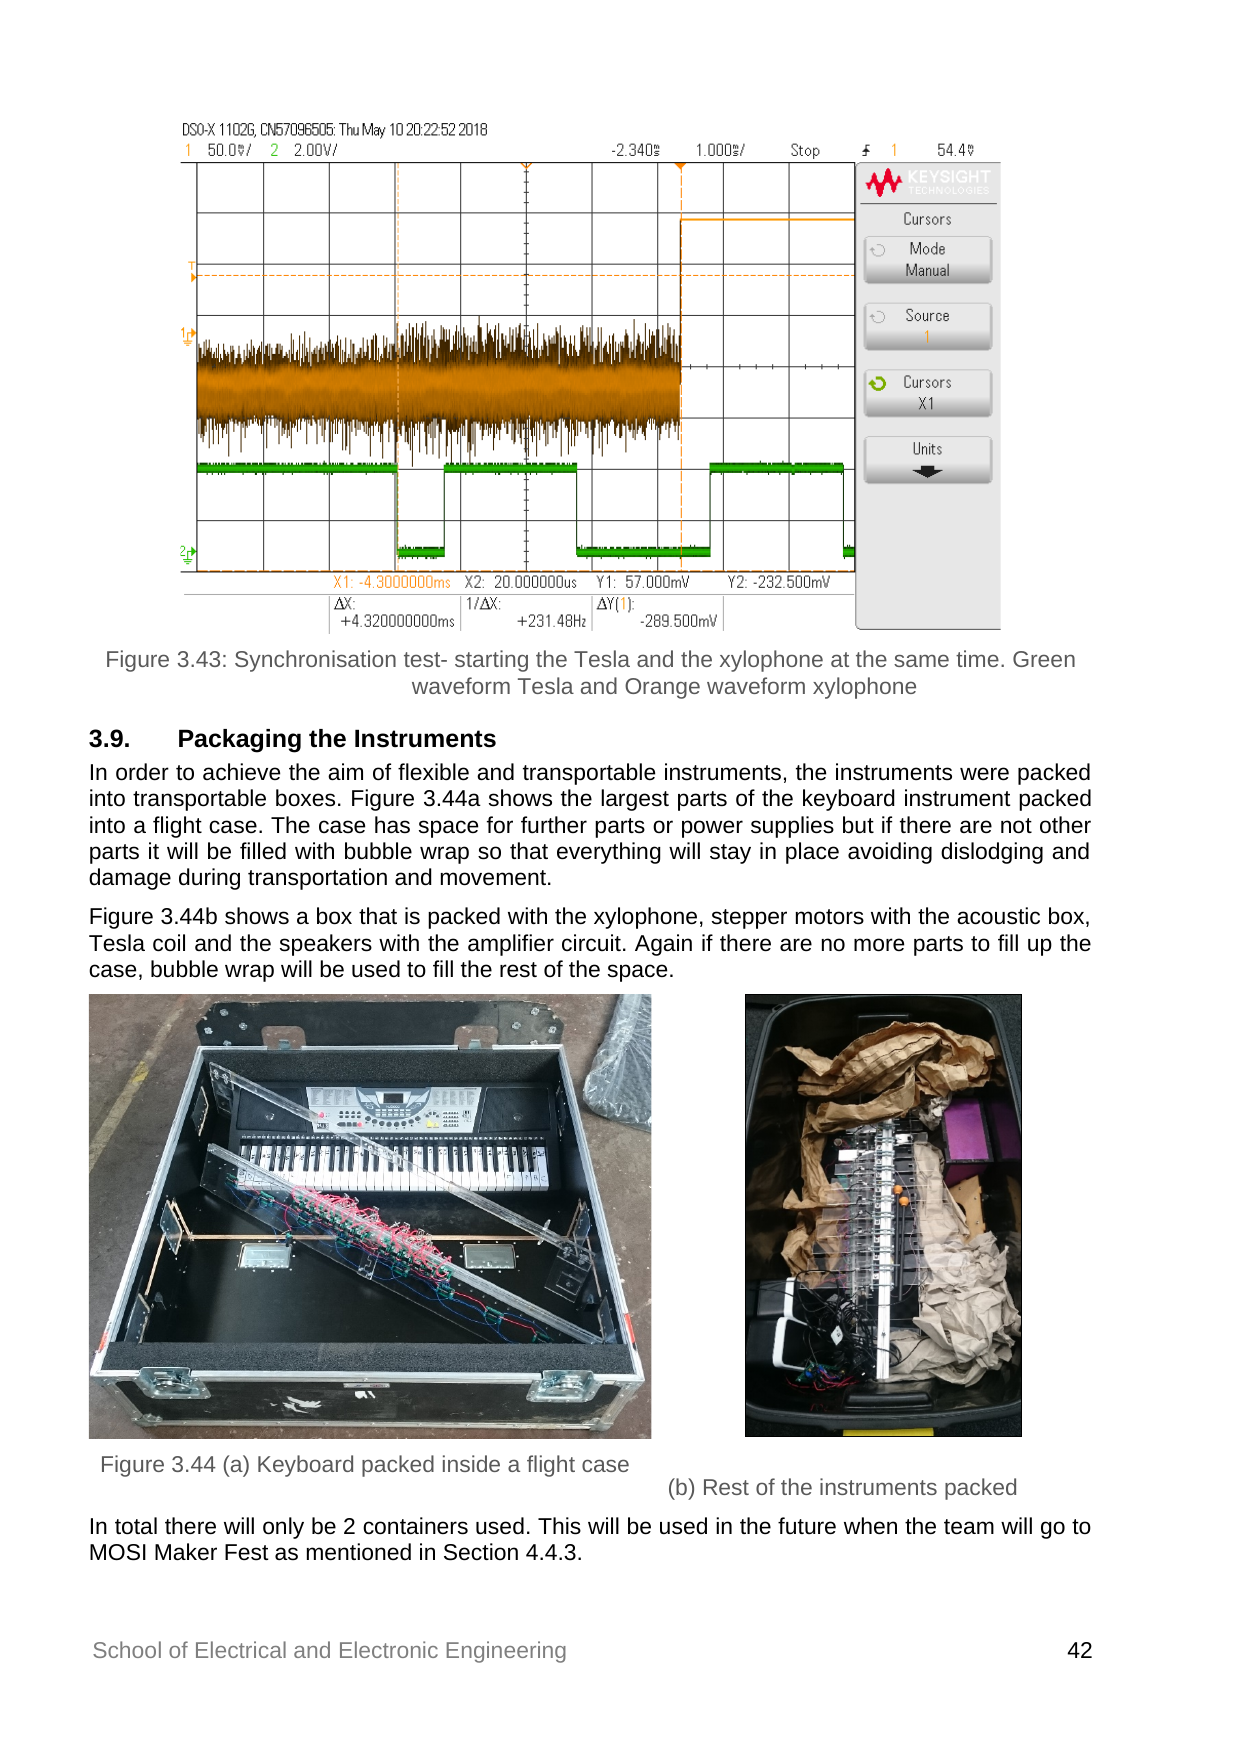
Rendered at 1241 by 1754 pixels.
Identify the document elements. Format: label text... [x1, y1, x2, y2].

picture [180, 118, 1001, 634]
picture [746, 995, 1021, 1436]
table_header (b) Rest of the instruments packed [652, 995, 1104, 1513]
picture [88, 994, 652, 1439]
subtitle Packaging the Instruments [89, 724, 1092, 753]
text In total there will only be 2 containers used. This will be used in the future when the team will go to MOSI Maker Fest as mentioned in Section 4.4.3. [89, 1513, 1092, 1565]
